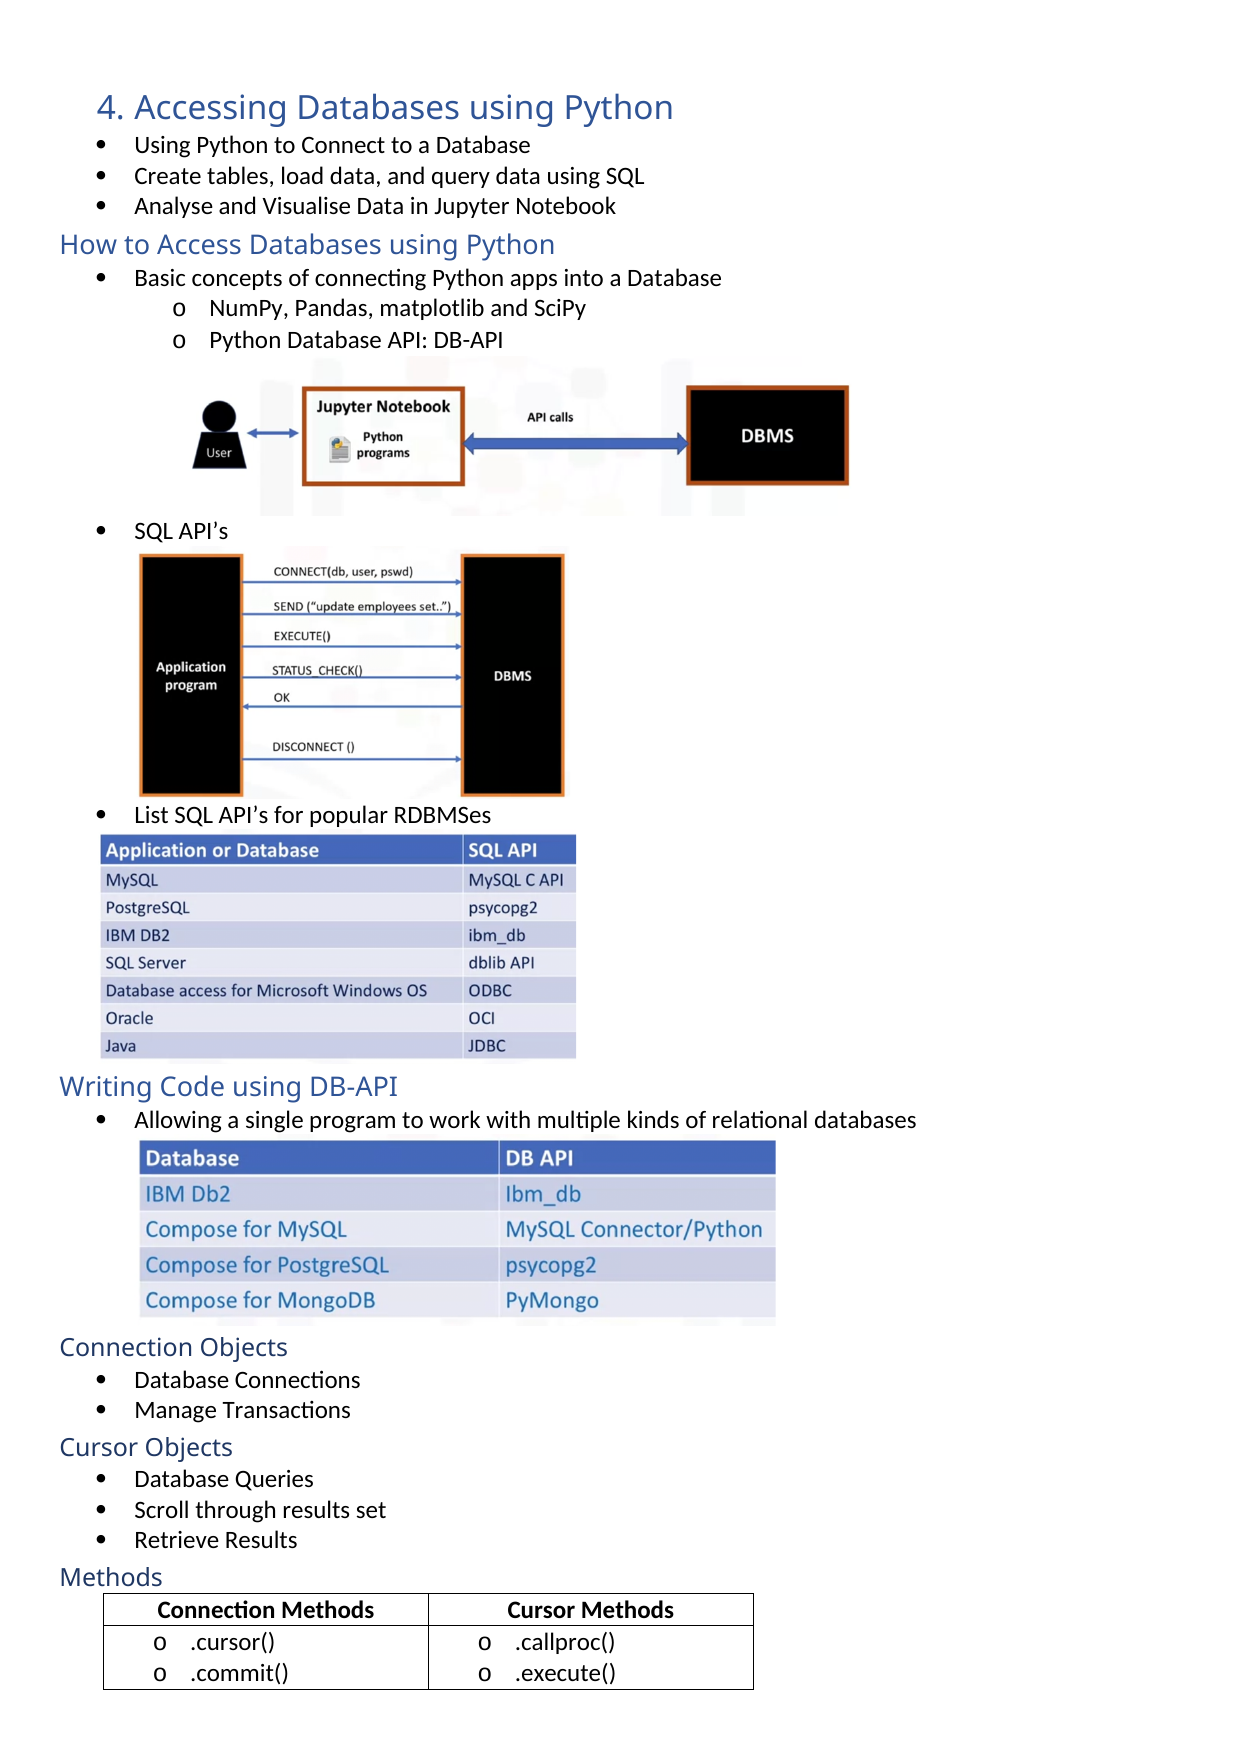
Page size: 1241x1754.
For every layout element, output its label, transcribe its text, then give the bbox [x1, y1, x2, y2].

list Manage Transactions [97, 1395, 1181, 1425]
subtitle Cursor Objects [59, 1429, 1181, 1463]
list SQL API’s [97, 515, 1181, 546]
subtitle Accessing Databases using Python [97, 84, 1181, 129]
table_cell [429, 1626, 753, 1689]
subtitle Writing Code using DB-API [59, 1067, 1181, 1104]
picture [96, 829, 577, 1064]
list Using Python to Connect to a Database [97, 129, 1181, 160]
picture [171, 356, 853, 516]
list Basic concepts of connecting Python apps into a Database [97, 262, 1181, 293]
picture [134, 546, 571, 799]
list NumPy, Pandas, matplotlib and SciPy [172, 293, 1181, 324]
table_header Connection Methods [104, 1594, 428, 1625]
list Retrieve Results [97, 1524, 1181, 1555]
list Analyse and Visualise Data in Jupyter Notebook [97, 191, 1181, 221]
table_header Cursor Methods [429, 1594, 753, 1625]
list Python Database API: DB-API [172, 324, 1181, 356]
list Database Connections [97, 1364, 1181, 1395]
list Scroll through results set [97, 1494, 1181, 1524]
list Database Queries [97, 1463, 1181, 1494]
list List SQL API’s for popular RDBMSes [97, 799, 1181, 829]
list Create tables, load data, and query data using SQL [97, 160, 1181, 191]
subtitle Connection Objects [59, 1330, 1181, 1364]
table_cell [104, 1626, 428, 1689]
list Allowing a single program to work with multiple kinds of relational databases [97, 1104, 1181, 1135]
subtitle Methods [59, 1559, 1181, 1593]
subtitle How to Access Databases using Python [59, 225, 1181, 262]
picture [134, 1134, 776, 1326]
